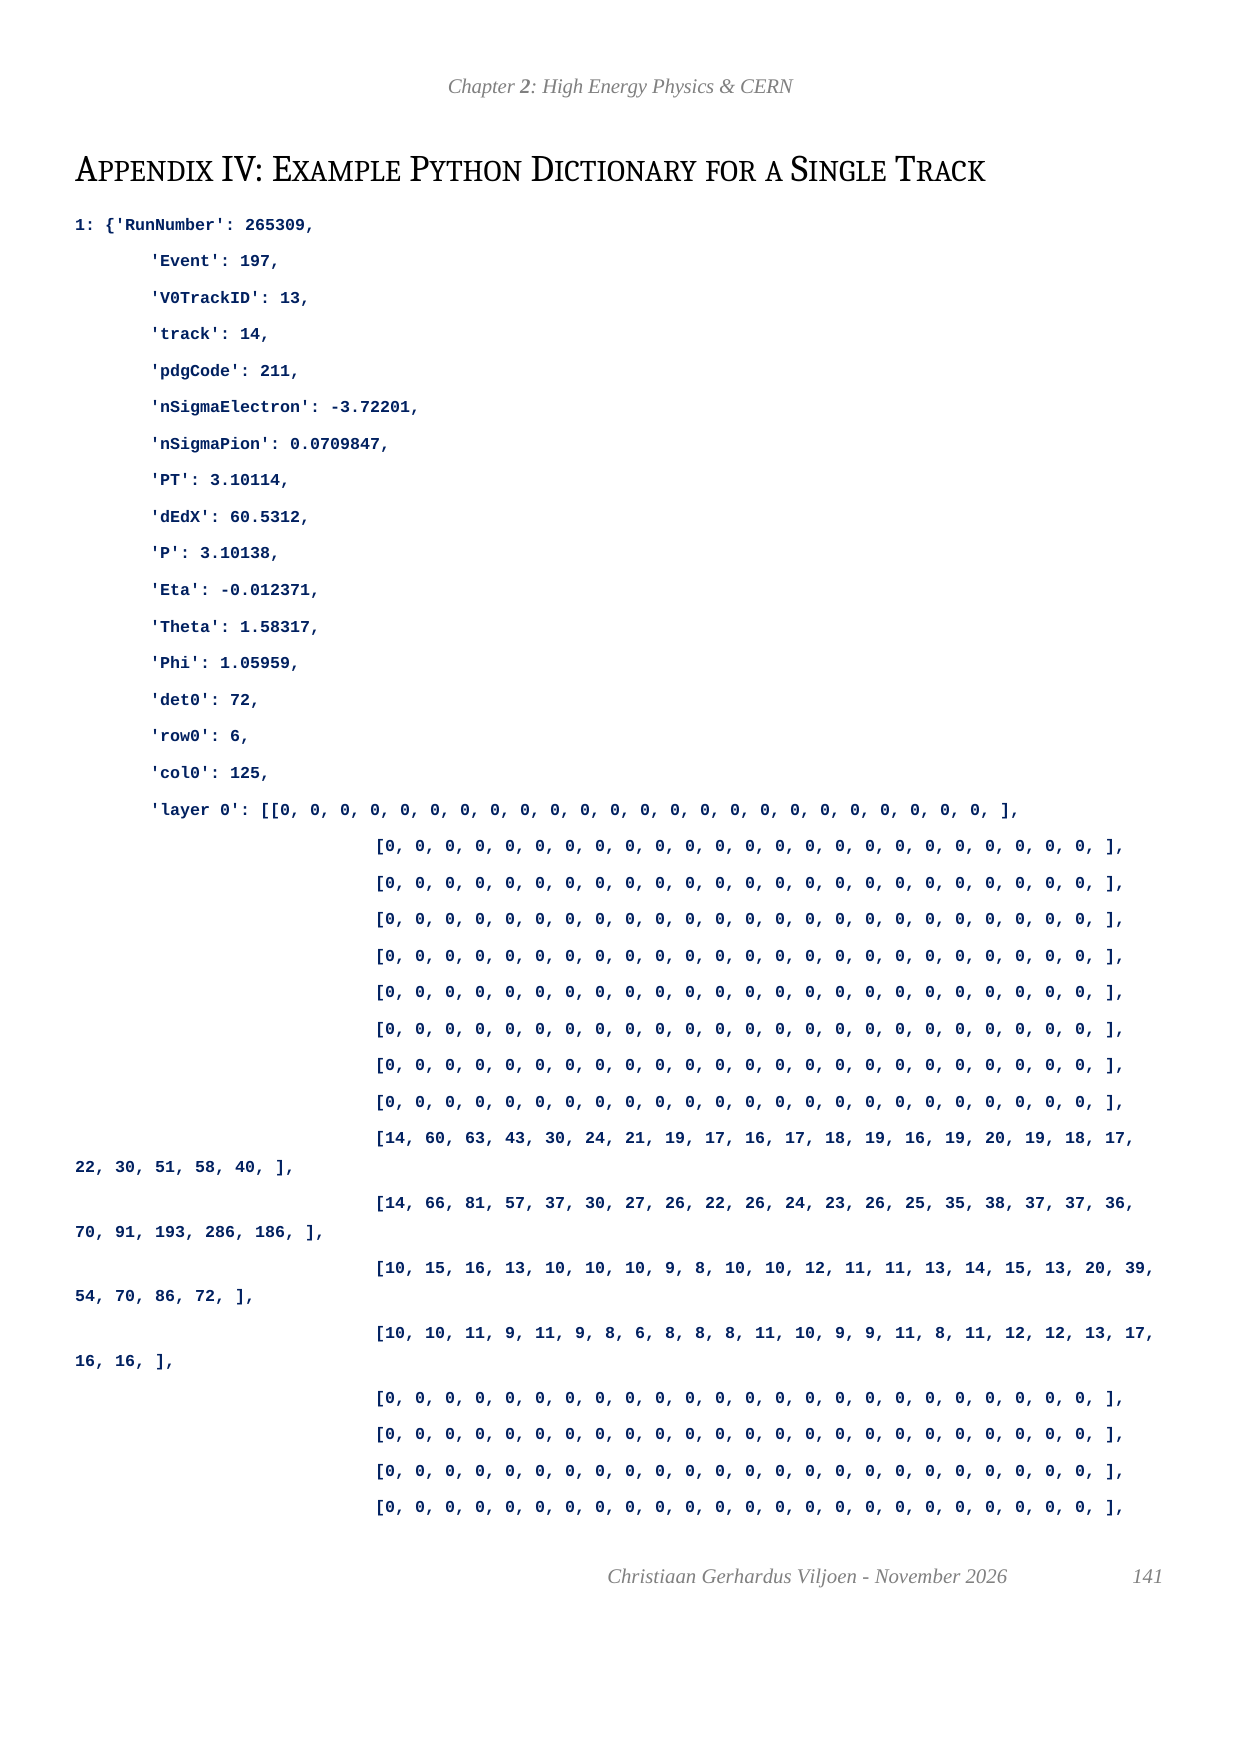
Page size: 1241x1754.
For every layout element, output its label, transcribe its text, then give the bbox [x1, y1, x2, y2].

text [10, 10, 11, 9, 11, 9, 8, 6, 8, 8, 8, 11, 10, 9, 9, 11, 8, 11, 12, 12, 13, 17, 16, 16, ], [75, 1324, 1165, 1372]
text 1: {'RunNumber': 265309, [75, 216, 1165, 235]
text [75, 1462, 1165, 1481]
text 'pdgCode': 211, [75, 362, 1165, 381]
text 'PT': 3.10114, [75, 472, 1165, 491]
text 'layer 0': [[0, 0, 0, 0, 0, 0, 0, 0, 0, 0, 0, 0, 0, 0, 0, 0, 0, 0, 0, 0, 0, 0, 0, 0, ], [75, 801, 1165, 820]
text [0, 0, 0, 0, 0, 0, 0, 0, 0, 0, 0, 0, 0, 0, 0, 0, 0, 0, 0, 0, 0, 0, 0, 0, ], [75, 1389, 1165, 1408]
text [0, 0, 0, 0, 0, 0, 0, 0, 0, 0, 0, 0, 0, 0, 0, 0, 0, 0, 0, 0, 0, 0, 0, 0, ], [75, 1057, 1165, 1076]
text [75, 1499, 1165, 1518]
text [10, 15, 16, 13, 10, 10, 10, 9, 8, 10, 10, 12, 11, 11, 13, 14, 15, 13, 20, 39, 54, 70, 86, 72, ], [75, 1260, 1165, 1307]
subtitle Appendix IV: Example Python Dictionary for a Single Track [75, 148, 1165, 191]
text [0, 0, 0, 0, 0, 0, 0, 0, 0, 0, 0, 0, 0, 0, 0, 0, 0, 0, 0, 0, 0, 0, 0, 0, ], [75, 838, 1165, 856]
text 'Theta': 1.58317, [75, 618, 1165, 637]
text [0, 0, 0, 0, 0, 0, 0, 0, 0, 0, 0, 0, 0, 0, 0, 0, 0, 0, 0, 0, 0, 0, 0, 0, ], [75, 984, 1165, 1003]
text [0, 0, 0, 0, 0, 0, 0, 0, 0, 0, 0, 0, 0, 0, 0, 0, 0, 0, 0, 0, 0, 0, 0, 0, ], [75, 1093, 1165, 1112]
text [75, 1426, 1165, 1445]
text 'row0': 6, [75, 728, 1165, 747]
text [0, 0, 0, 0, 0, 0, 0, 0, 0, 0, 0, 0, 0, 0, 0, 0, 0, 0, 0, 0, 0, 0, 0, 0, ], [75, 947, 1165, 966]
text 'track': 14, [75, 326, 1165, 344]
text [0, 0, 0, 0, 0, 0, 0, 0, 0, 0, 0, 0, 0, 0, 0, 0, 0, 0, 0, 0, 0, 0, 0, 0, ], [75, 1020, 1165, 1039]
text 'Event': 197, [75, 253, 1165, 271]
text 'P': 3.10138, [75, 545, 1165, 564]
text [14, 66, 81, 57, 37, 30, 27, 26, 22, 26, 24, 23, 26, 25, 35, 38, 37, 37, 36, 70, 91, 193, 286, 186, ], [75, 1195, 1165, 1242]
text 'Phi': 1.05959, [75, 655, 1165, 674]
text 'col0': 125, [75, 764, 1165, 783]
text 'V0TrackID': 13, [75, 289, 1165, 308]
text [14, 60, 63, 43, 30, 24, 21, 19, 17, 16, 17, 18, 19, 16, 19, 20, 19, 18, 17, 22, 30, 51, 58, 40, ], [75, 1130, 1165, 1177]
text 'nSigmaElectron': -3.72201, [75, 399, 1165, 418]
text 'det0': 72, [75, 691, 1165, 710]
text 'Eta': -0.012371, [75, 582, 1165, 601]
text [0, 0, 0, 0, 0, 0, 0, 0, 0, 0, 0, 0, 0, 0, 0, 0, 0, 0, 0, 0, 0, 0, 0, 0, ], [75, 911, 1165, 929]
text 'dEdX': 60.5312, [75, 508, 1165, 527]
text [0, 0, 0, 0, 0, 0, 0, 0, 0, 0, 0, 0, 0, 0, 0, 0, 0, 0, 0, 0, 0, 0, 0, 0, ], [75, 874, 1165, 893]
text 'nSigmaPion': 0.0709847, [75, 435, 1165, 454]
